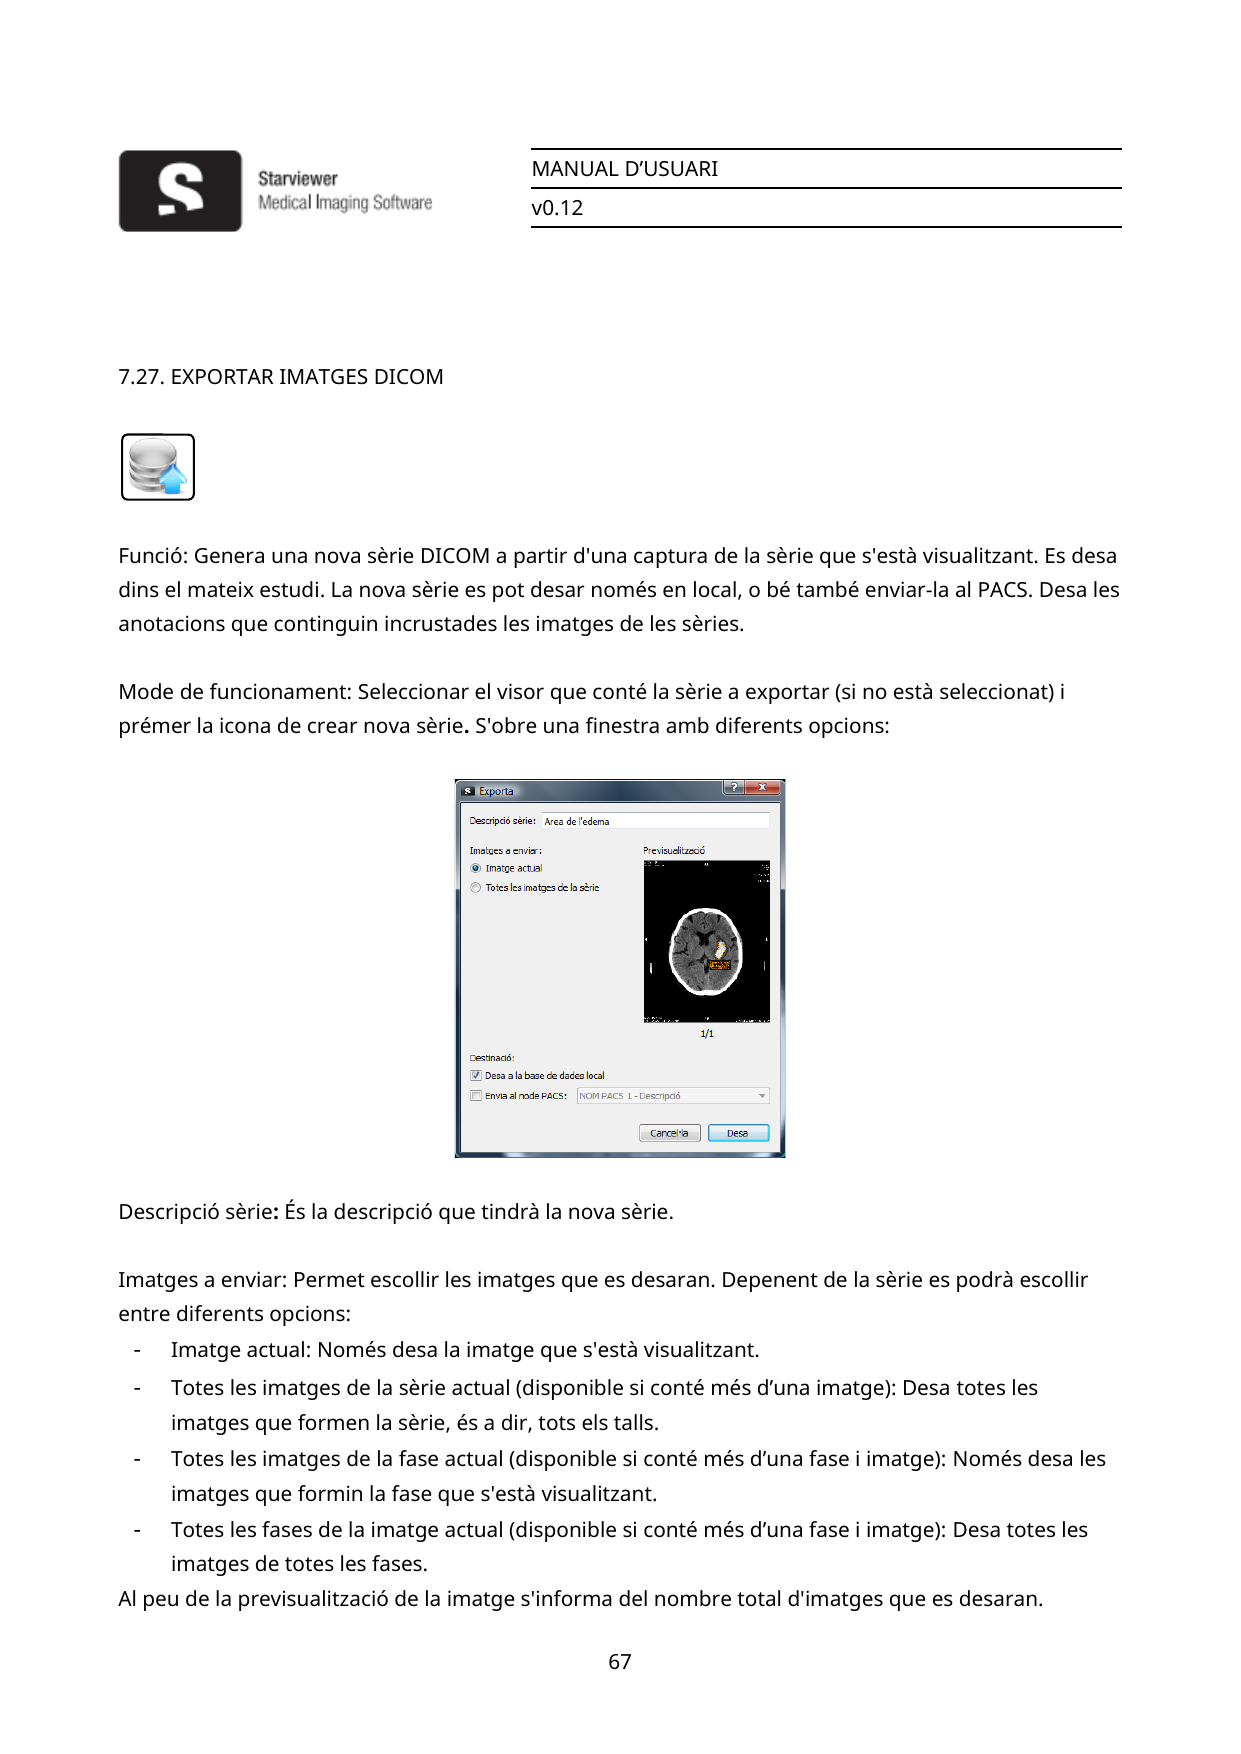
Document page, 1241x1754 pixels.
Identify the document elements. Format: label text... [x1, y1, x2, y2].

text Imatges a enviar: Permet escollir les imatges que es desaran. Depenent de la sèrie es podrà escollir entre diferents opcions: [118, 1265, 1122, 1328]
picture [454, 779, 786, 1158]
subtitle Exportar imatges DICOM [118, 362, 1122, 391]
list Totes les imatges de la sèrie actual (disponible si conté més d’una imatge): Desa totes les imatges que formen la sèrie, és a dir, tots els talls. [133, 1371, 1122, 1436]
list Imatge actual: Només desa la imatge que s'està visualitzant. [133, 1333, 1122, 1364]
text Mode de funcionament: Seleccionar el visor que conté la sèrie a exportar (si no està seleccionat) i prémer la icona de crear nova sèrie. S'obre una finestra amb diferents opcions: [118, 677, 1122, 740]
text Funció: Genera una nova sèrie DICOM a partir d'una captura de la sèrie que s'està visualitzant. Es desa dins el mateix estudi. La nova sèrie es pot desar només en local, o bé també enviar-la al PACS. Desa les anotacions que continguin incrustades les imatges de les sèries. [118, 541, 1122, 638]
picture [124, 436, 192, 498]
list Totes les fases de la imatge actual (disponible si conté més d’una fase i imatge): Desa totes les imatges de totes les fases. [133, 1513, 1122, 1578]
text Al peu de la previsualització de la imatge s'informa del nombre total d'imatges que es desaran. [118, 1584, 1122, 1612]
list Totes les imatges de la fase actual (disponible si conté més d’una fase i imatge): Només desa les imatges que formin la fase que s'està visualitzant. [133, 1442, 1122, 1507]
text Descripció sèrie: És la descripció que tindrà la nova sèrie. [118, 1197, 1122, 1226]
